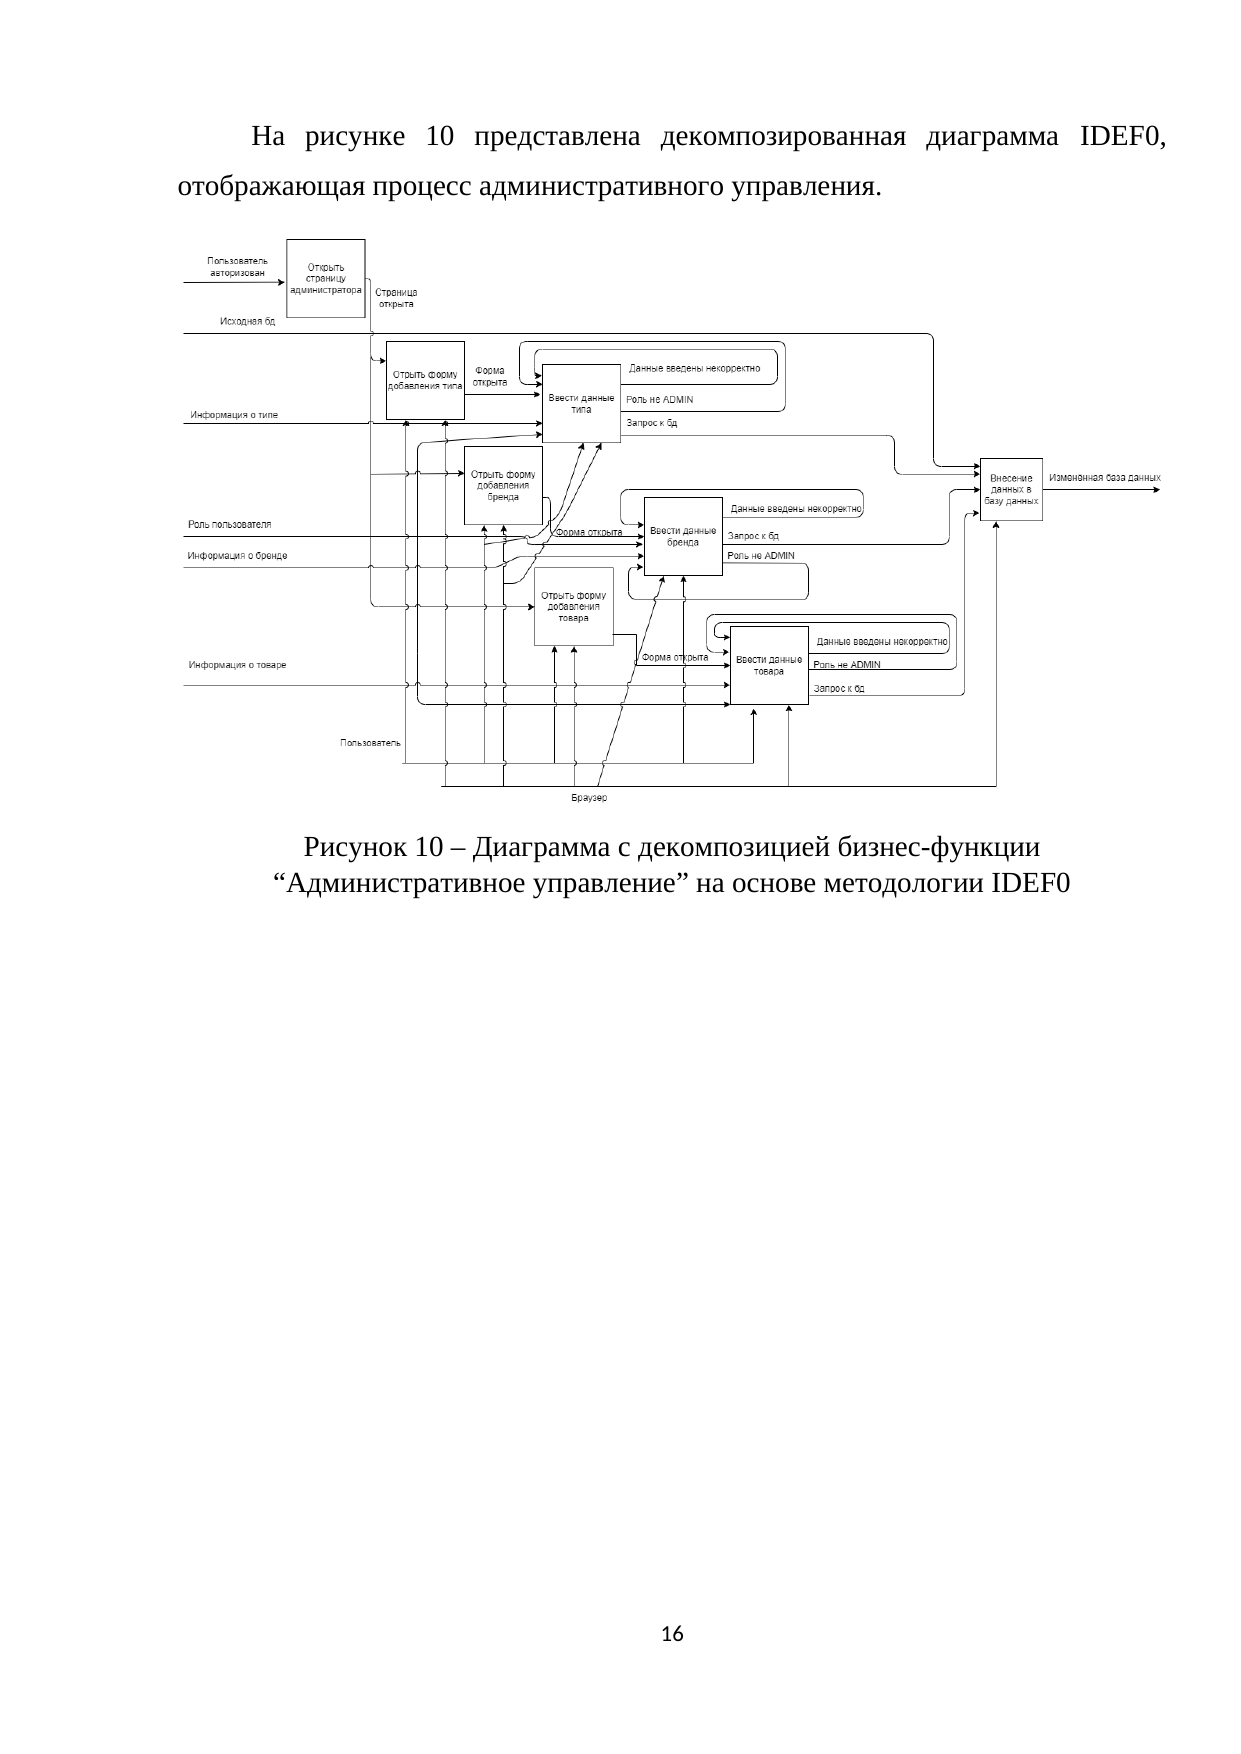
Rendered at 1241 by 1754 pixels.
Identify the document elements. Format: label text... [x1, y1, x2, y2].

text На рисунке 10 представлена декомпозированная диаграмма IDEF0, отображающая процесс административного управления. [177, 118, 1167, 202]
picture [177, 239, 1168, 810]
text Рисунок 10 – Диаграмма с декомпозицией бизнес-функции “Административное управление” на основе методологии IDEF0 [177, 829, 1167, 898]
